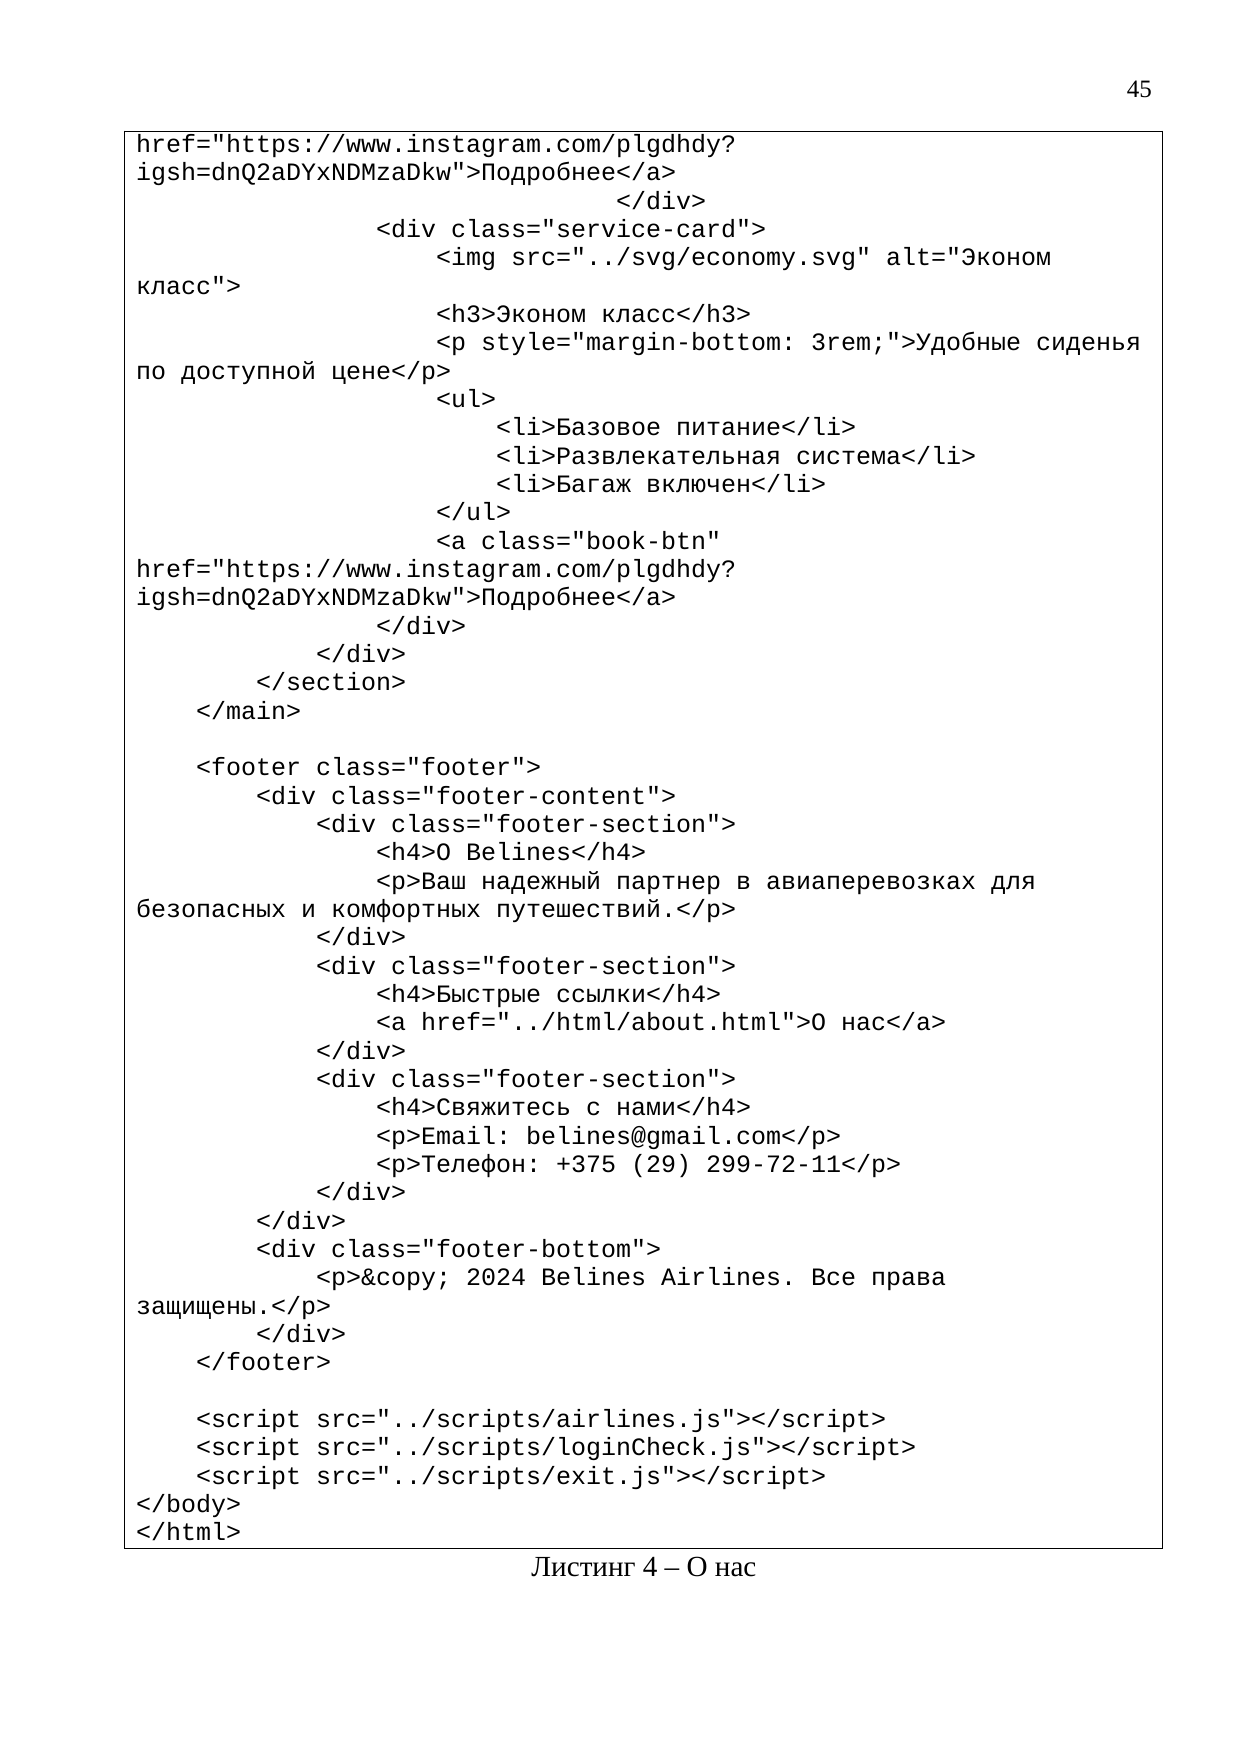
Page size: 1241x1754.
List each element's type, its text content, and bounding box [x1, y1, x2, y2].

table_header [125, 132, 1162, 1548]
text Листинг 4 – О нас [136, 1549, 1152, 1583]
